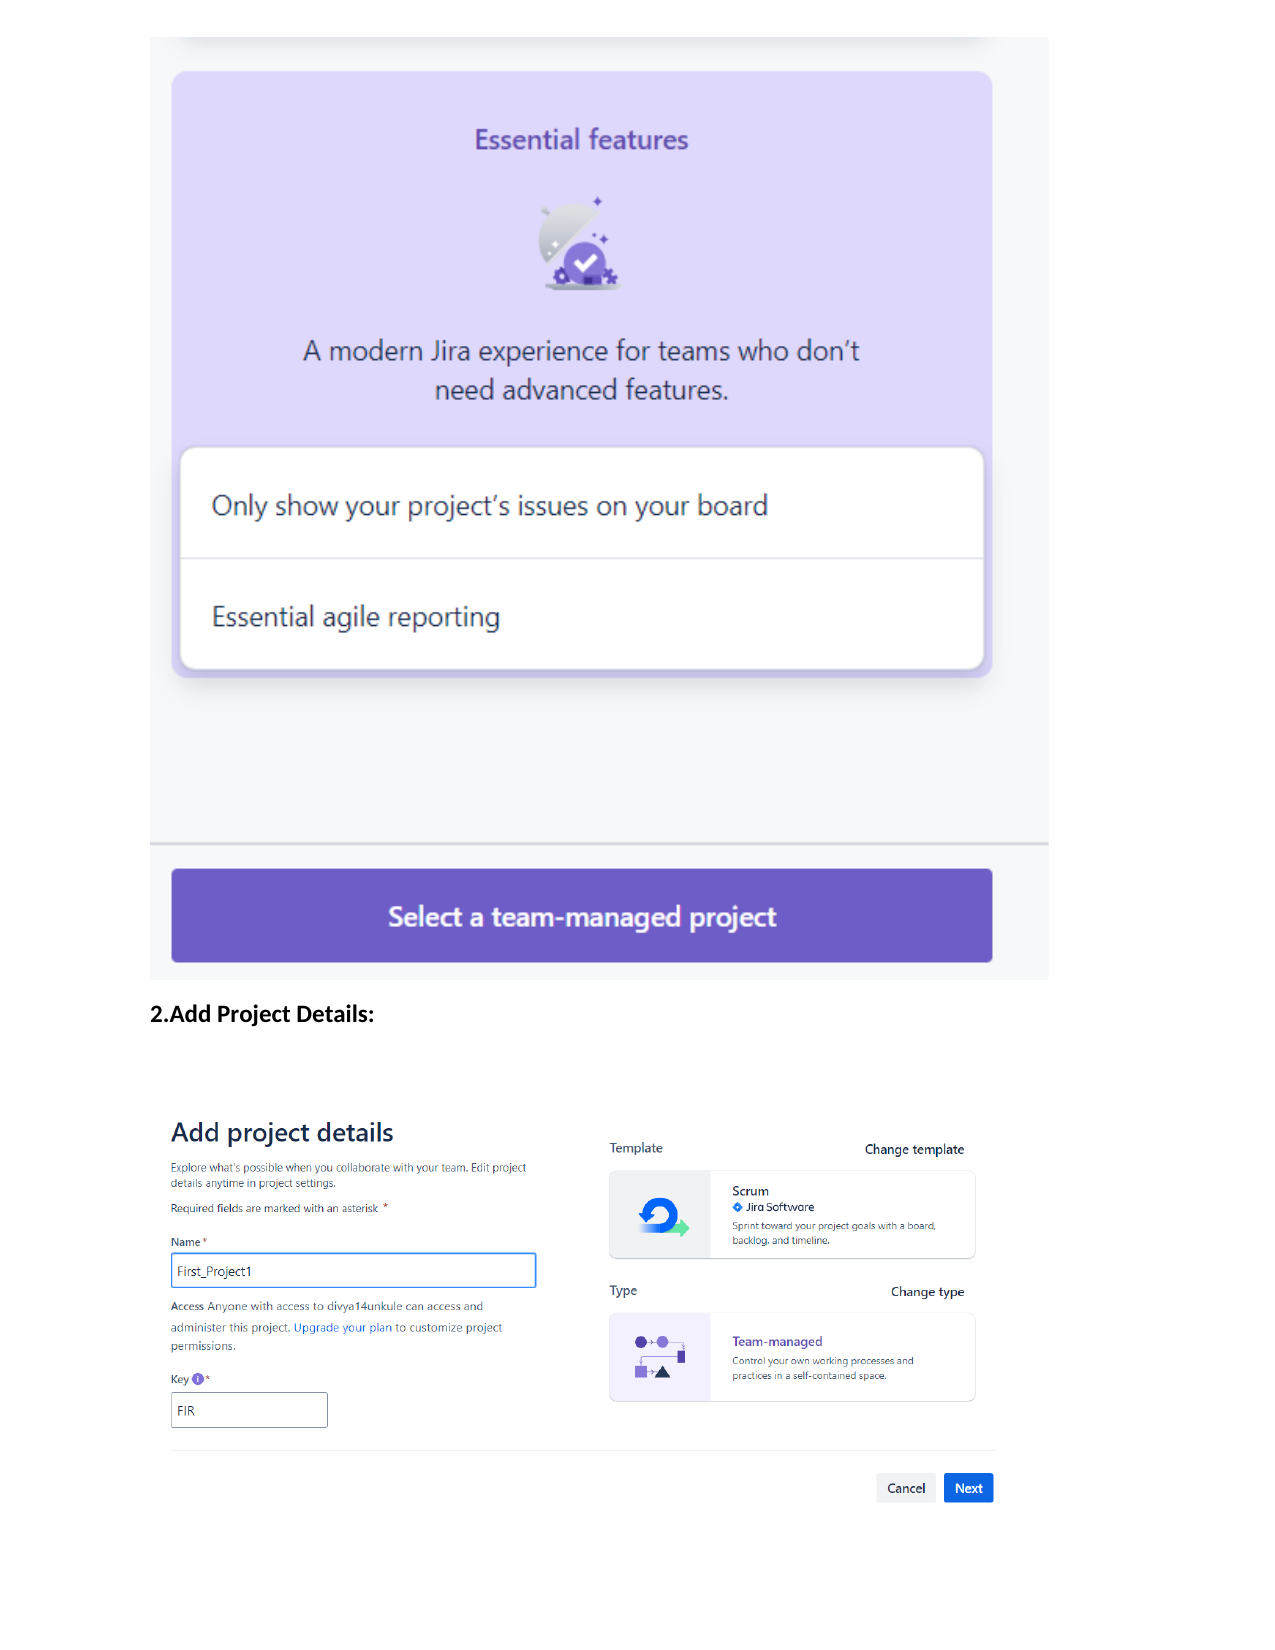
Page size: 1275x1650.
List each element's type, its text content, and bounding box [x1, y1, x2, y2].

picture [150, 1095, 1091, 1524]
text 2.Add Project Details: [150, 999, 1125, 1029]
picture [150, 37, 1049, 980]
